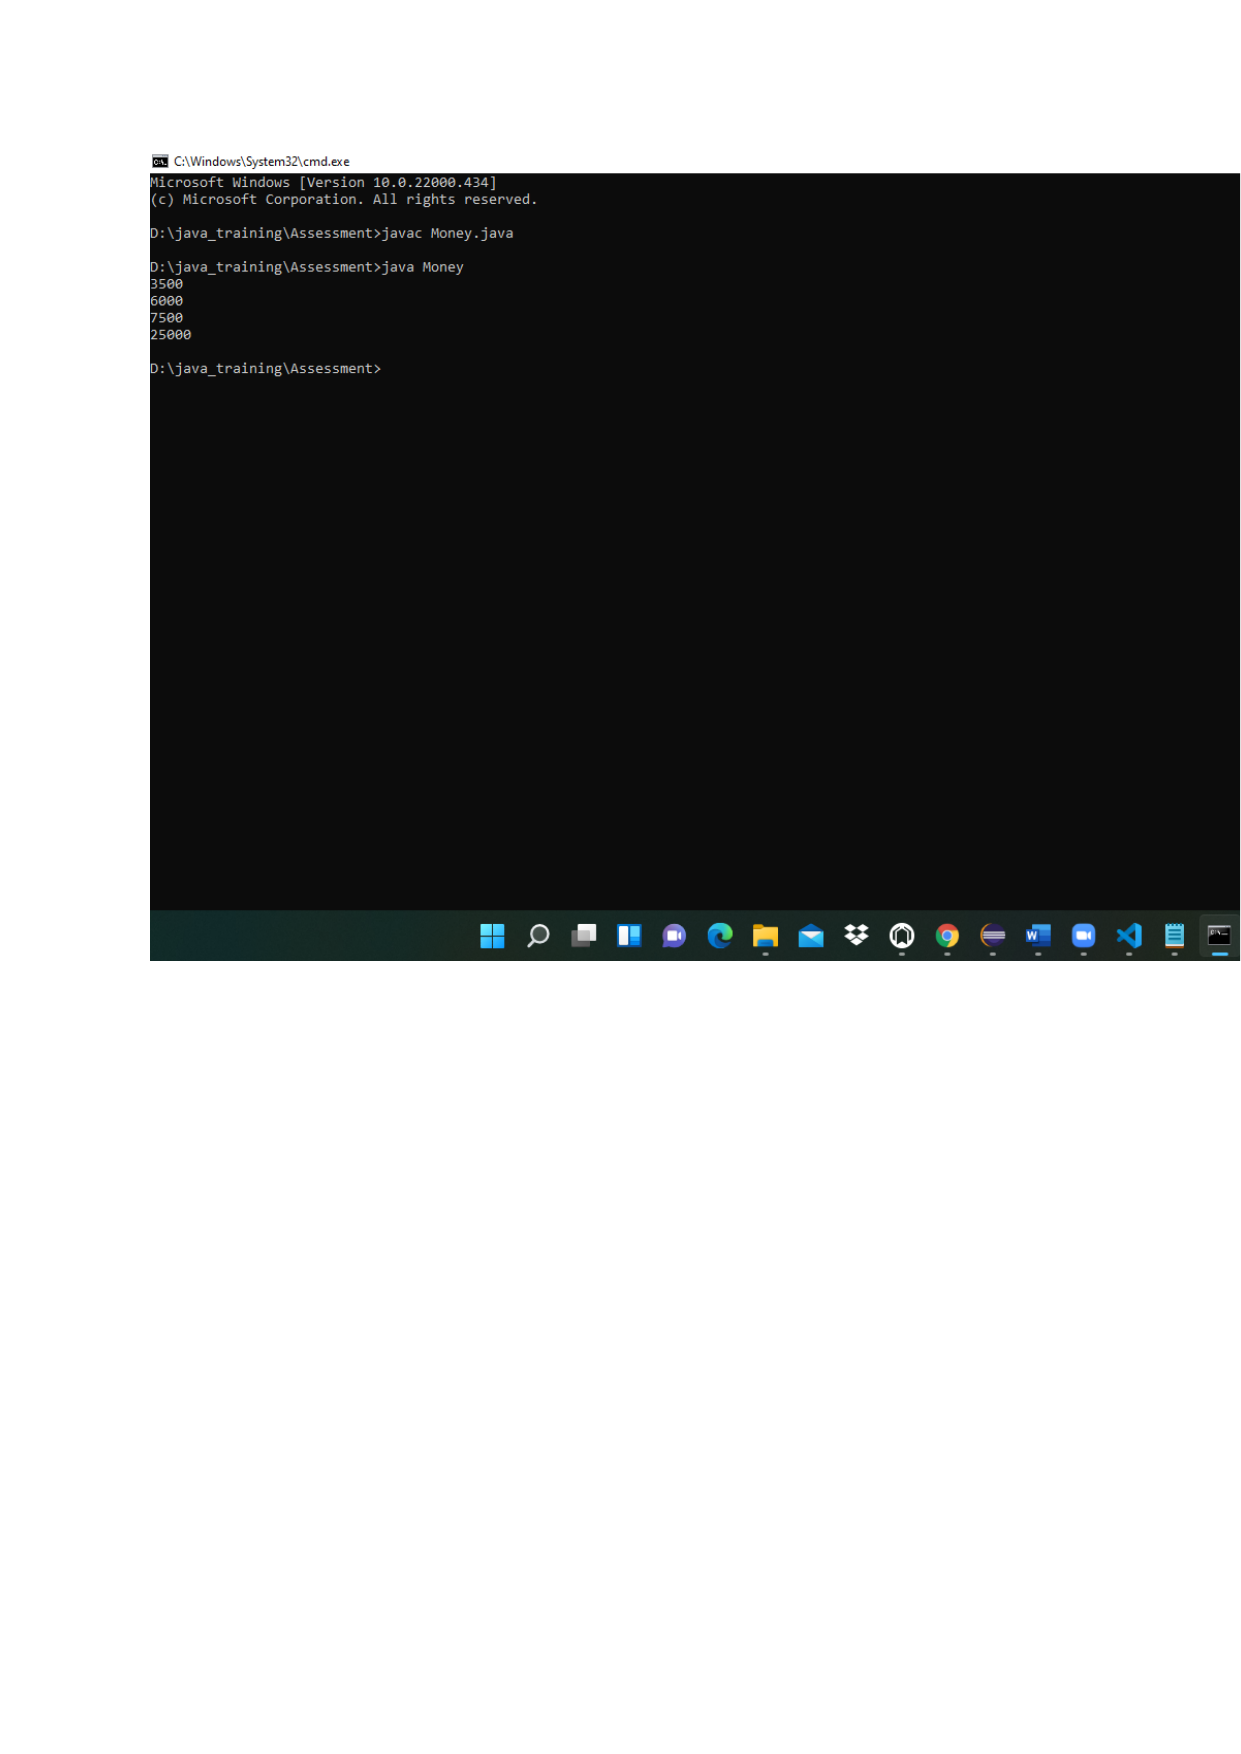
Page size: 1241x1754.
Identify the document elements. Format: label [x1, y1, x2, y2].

picture [150, 150, 1241, 961]
